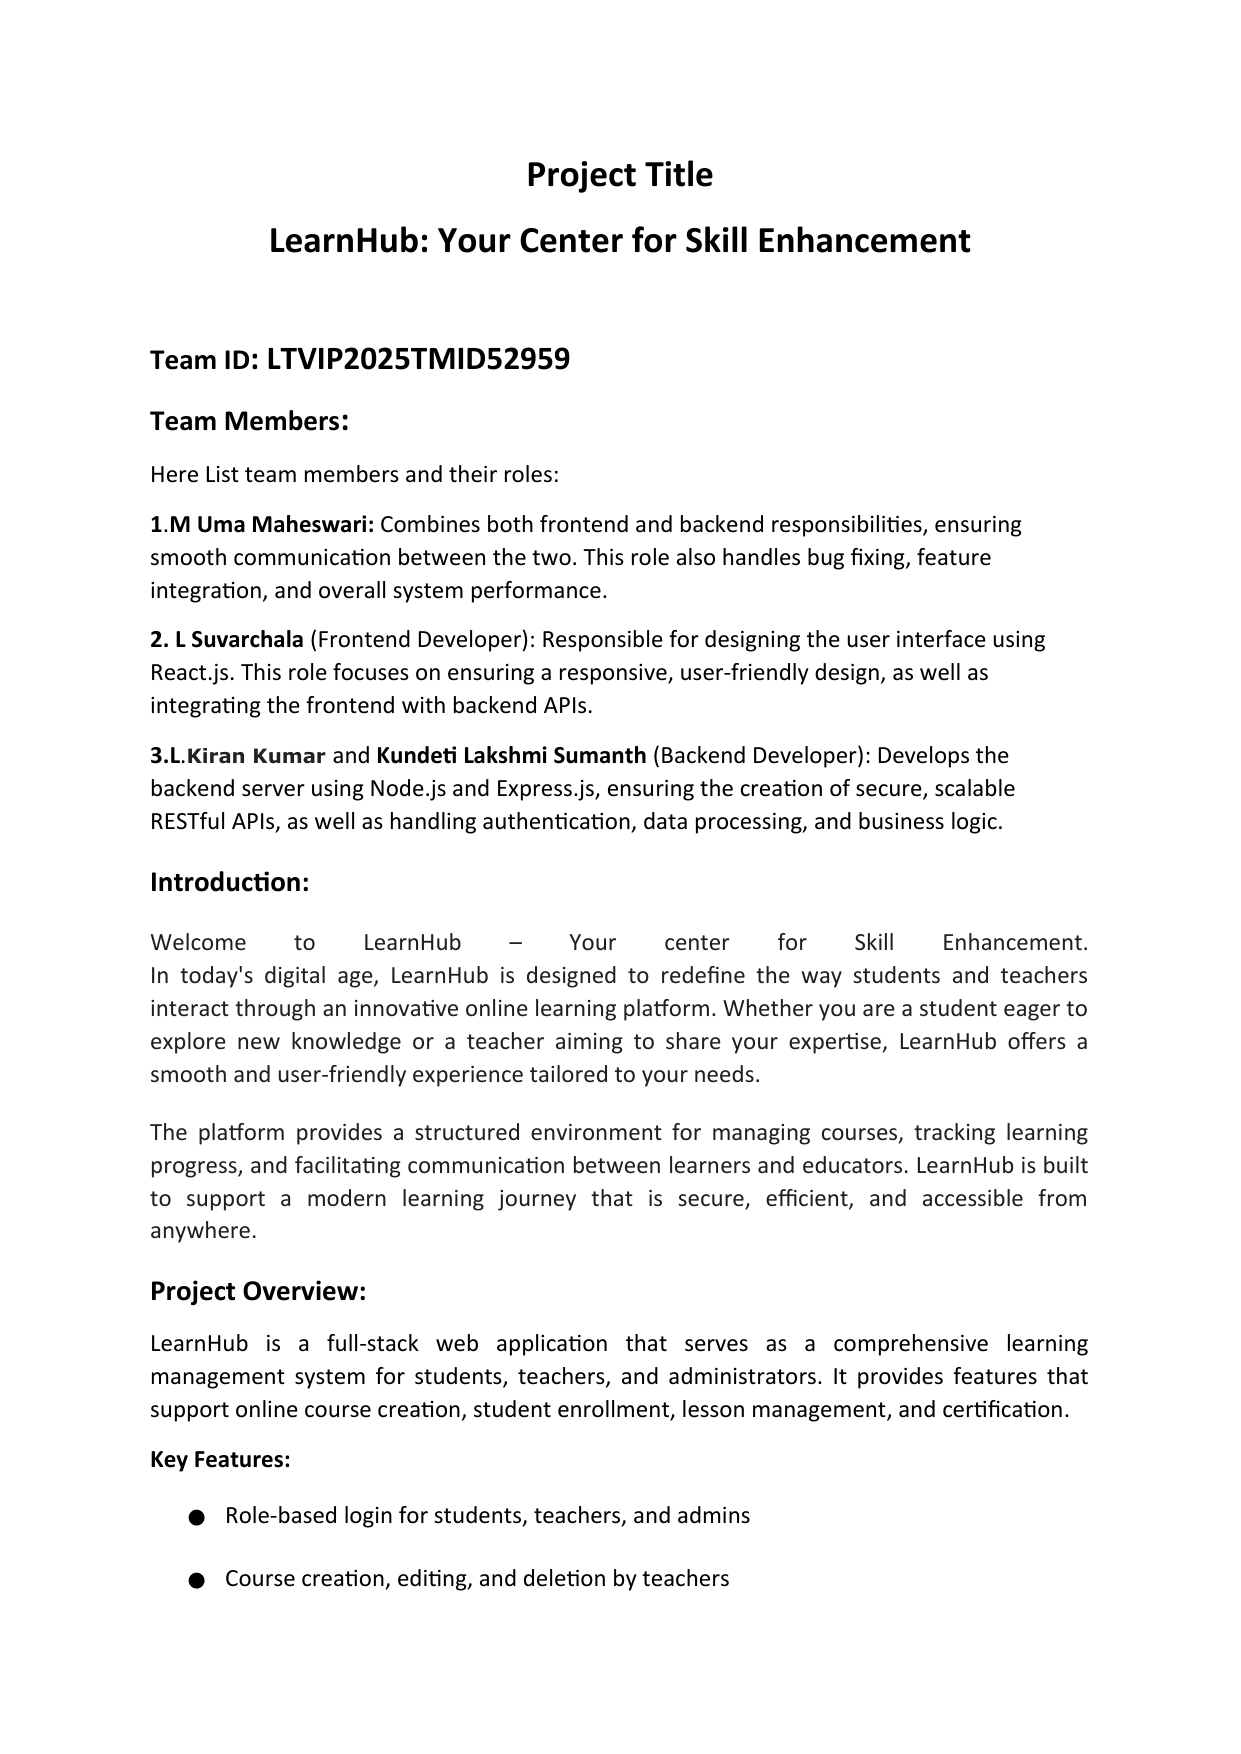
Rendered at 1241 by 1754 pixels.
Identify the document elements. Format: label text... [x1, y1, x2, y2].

text 2. L Suvarchala (Frontend Developer): Responsible for designing the user interface using React.js. This role focuses on ensuring a responsive, user-friendly design, as well as integrating the frontend with backend APIs. [150, 624, 1090, 720]
text Here List team members and their roles: [150, 459, 1090, 489]
text The platform provides a structured environment for managing courses, tracking learning progress, and facilitating communication between learners and educators. LearnHub is built to support a modern learning journey that is secure, efficient, and accessible from anywhere. [150, 1116, 1090, 1245]
text LearnHub: Your Center for Skill Enhancement [150, 216, 1090, 262]
text Welcome to LearnHub – Your center for Skill Enhancement. In today's digital age, LearnHub is designed to redefine the way students and teachers interact through an innovative online learning platform. Whether you are a student eager to explore new knowledge or a teacher aiming to share your expertise, LearnHub offers a smooth and user-friendly experience tailored to your needs. [150, 926, 1090, 1088]
text LearnHub is a full-stack web application that serves as a comprehensive learning management system for students, teachers, and administrators. It provides features that support online course creation, student enrollment, lesson management, and certification. [150, 1328, 1090, 1424]
list Role-based login for students, teachers, and admins [187, 1493, 1090, 1535]
text Key Features: [150, 1443, 1090, 1473]
text Team ID: LTVIP2025TMID52959 [150, 337, 1090, 378]
text 3.L.Kiran Kumar and Kundeti Lakshmi Sumanth (Backend Developer): Develops the backend server using Node.js and Express.js, ensuring the creation of secure, scalable RESTful APIs, as well as handling authentication, data processing, and business logic. [150, 739, 1090, 835]
text Team Members: [150, 398, 1090, 439]
text 1.M Uma Maheswari: Combines both frontend and backend responsibilities, ensuring smooth communication between the two. This role also handles bug fixing, feature integration, and overall system performance. [150, 508, 1090, 604]
text Introduction: [150, 863, 1090, 898]
text Project Overview: [150, 1272, 1090, 1308]
text Project Title [150, 150, 1090, 196]
list Course creation, editing, and deletion by teachers [187, 1555, 1090, 1598]
